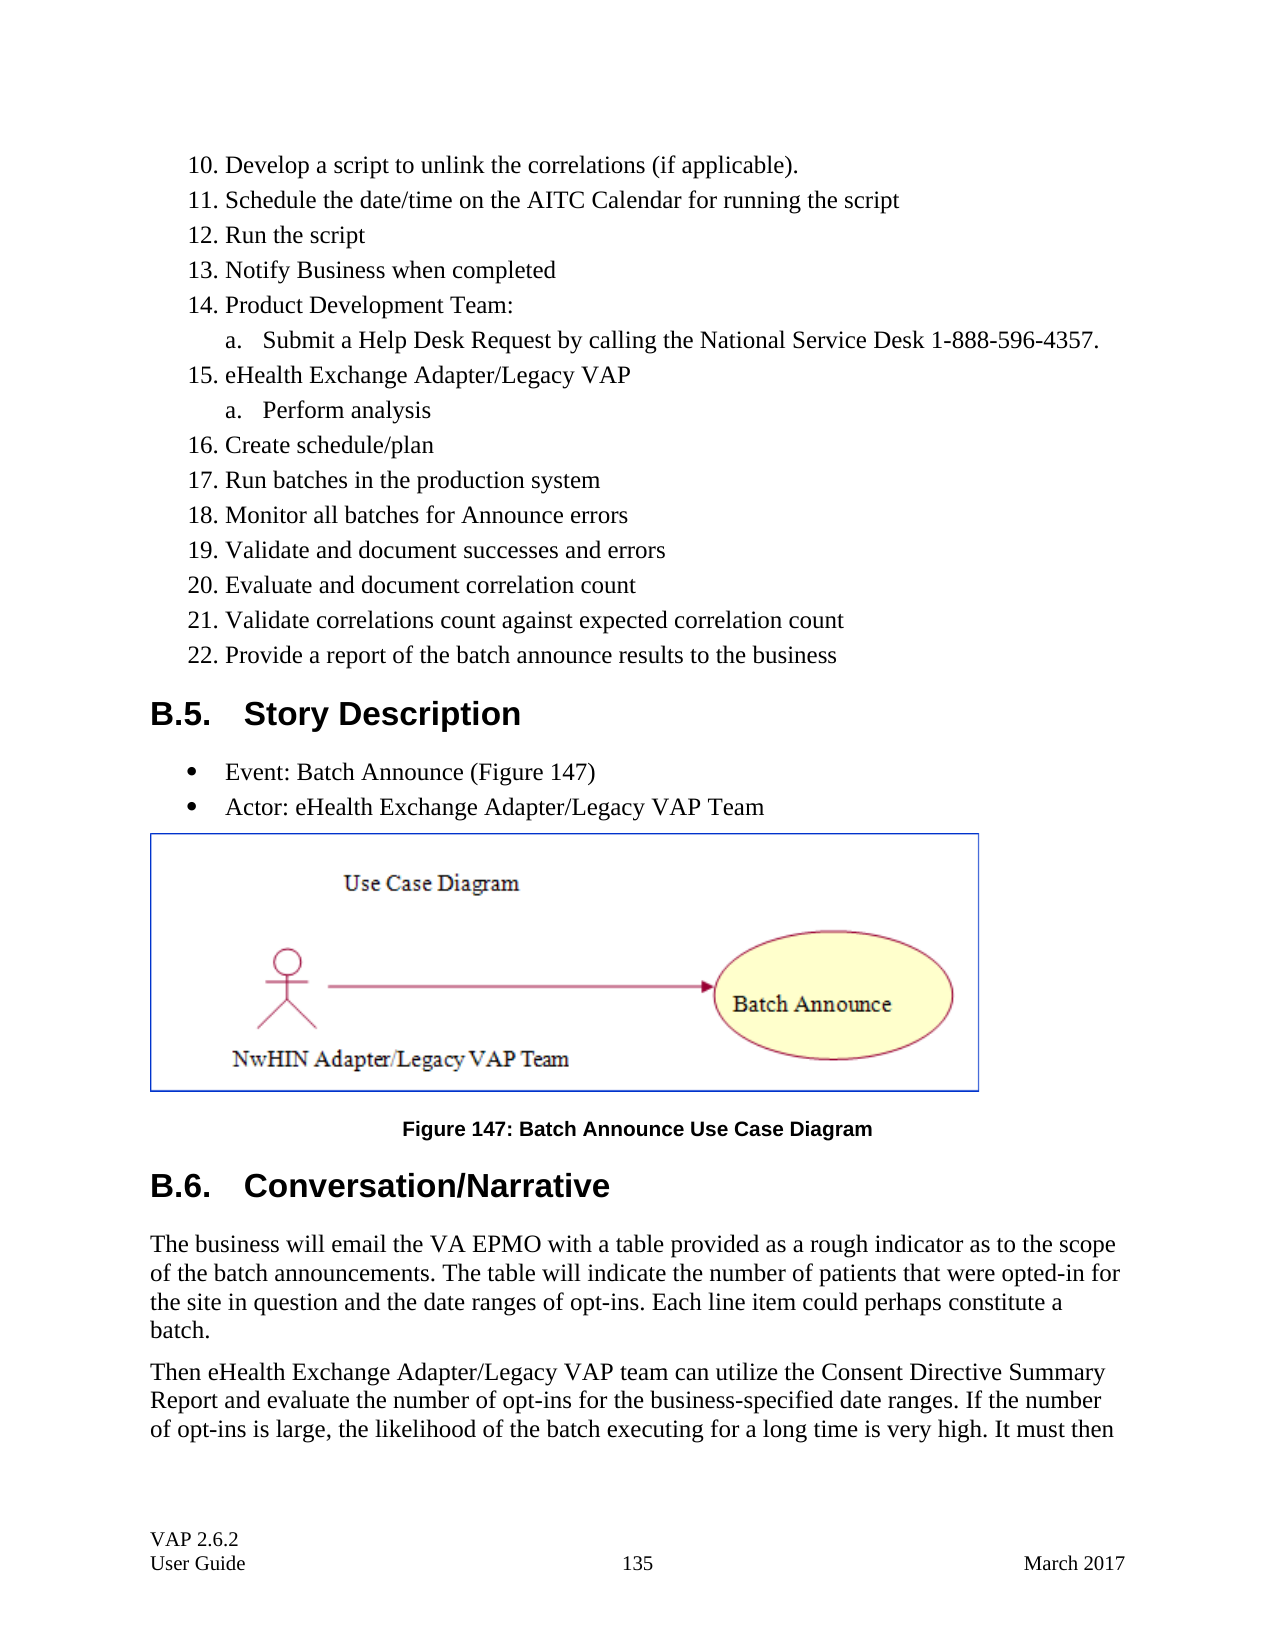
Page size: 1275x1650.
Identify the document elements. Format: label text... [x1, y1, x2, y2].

text Figure 147: Batch Announce Use Case Diagram [150, 1117, 1125, 1141]
picture [150, 833, 980, 1092]
text Run batches in the production system [187, 465, 1125, 494]
text Conversation/Narrative [150, 1166, 1125, 1204]
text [150, 1357, 1125, 1443]
text Create schedule/plan [187, 430, 1125, 459]
text Monitor all batches for Announce errors [187, 500, 1125, 529]
list Run the script [187, 220, 1125, 249]
text Evaluate and document correlation count [187, 570, 1125, 599]
list eHealth Exchange Adapter/Legacy VAP [187, 360, 1125, 389]
list Event: Batch Announce (Figure 147) [187, 757, 1125, 786]
list Product Development Team: [187, 290, 1125, 319]
list Actor: eHealth Exchange Adapter/Legacy VAP Team [187, 792, 1125, 821]
text Story Description [150, 694, 1125, 732]
text Provide a report of the batch announce results to the business [187, 640, 1125, 669]
list Notify Business when completed [187, 255, 1125, 284]
text The business will email the VA EPMO with a table provided as a rough indicator as to the scope of the batch announcements. The table will indicate the number of patients that were opted-in for the site in question and the date ranges of opt-ins. Each line item could perhaps constitute a batch. [150, 1229, 1125, 1344]
list Perform analysis [225, 395, 1125, 424]
text Validate and document successes and errors [187, 535, 1125, 564]
list Submit a Help Desk Request by calling the National Service Desk 1-888-596-4357. [225, 325, 1125, 354]
list Develop a script to unlink the correlations (if applicable). [187, 150, 1125, 179]
text Validate correlations count against expected correlation count [187, 605, 1125, 634]
list Schedule the date/time on the AITC Calendar for running the script [187, 185, 1125, 214]
